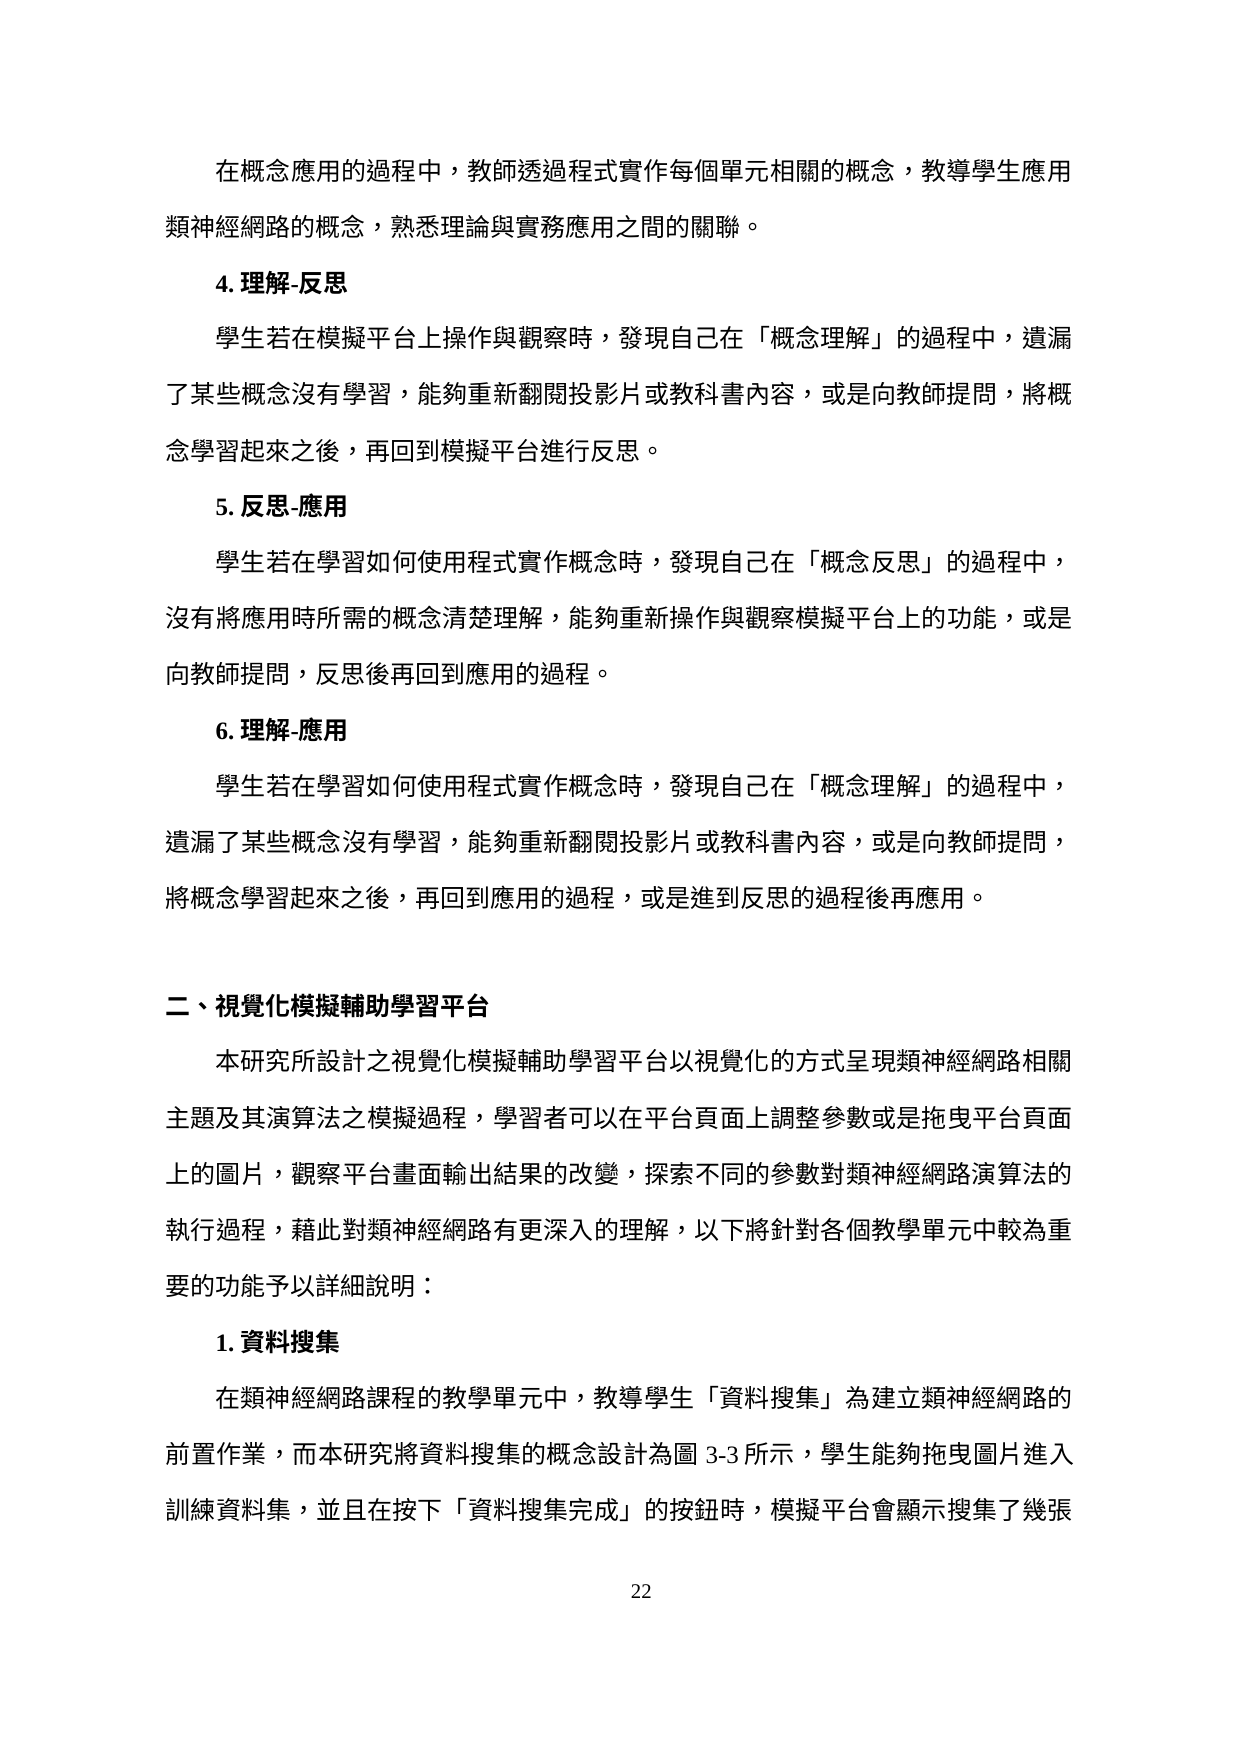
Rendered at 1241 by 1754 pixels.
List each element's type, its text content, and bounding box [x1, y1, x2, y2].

text 學生若在學習如何使用程式實作概念時，發現自己在「概念理解」的過程中，遺漏了某些概念沒有學習，能夠重新翻閱投影片或教科書內容，或是向教師提問，將概念學習起來之後，再回到應用的過程，或是進到反思的過程後再應用。 [165, 766, 1075, 916]
text 5. 反思-應用 [165, 486, 1075, 524]
text 1. 資料搜集 [165, 1322, 1075, 1359]
text 6. 理解-應用 [165, 710, 1075, 747]
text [165, 1377, 1075, 1527]
text 學生若在學習如何使用程式實作概念時，發現自己在「概念反思」的過程中，沒有將應用時所需的概念清楚理解，能夠重新操作與觀察模擬平台上的功能，或是向教師提問，反思後再回到應用的過程。 [165, 542, 1075, 692]
text 在概念應用的過程中，教師透過程式實作每個單元相關的概念，教導學生應用類神經網路的概念，熟悉理論與實務應用之間的關聯。 [165, 151, 1075, 244]
text 學生若在模擬平台上操作與觀察時，發現自己在「概念理解」的過程中，遺漏了某些概念沒有學習，能夠重新翻閱投影片或教科書內容，或是向教師提問，將概念學習起來之後，再回到模擬平台進行反思。 [165, 318, 1075, 468]
text 本研究所設計之視覺化模擬輔助學習平台以視覺化的方式呈現類神經網路相關主題及其演算法之模擬過程，學習者可以在平台頁面上調整參數或是拖曳平台頁面上的圖片，觀察平台畫面輸出結果的改變，探索不同的參數對類神經網路演算法的執行過程，藉此對類神經網路有更深入的理解，以下將針對各個教學單元中較為重要的功能予以詳細說明： [165, 1041, 1075, 1304]
text 4. 理解-反思 [165, 262, 1075, 300]
text 二、視覺化模擬輔助學習平台 [165, 986, 1075, 1023]
